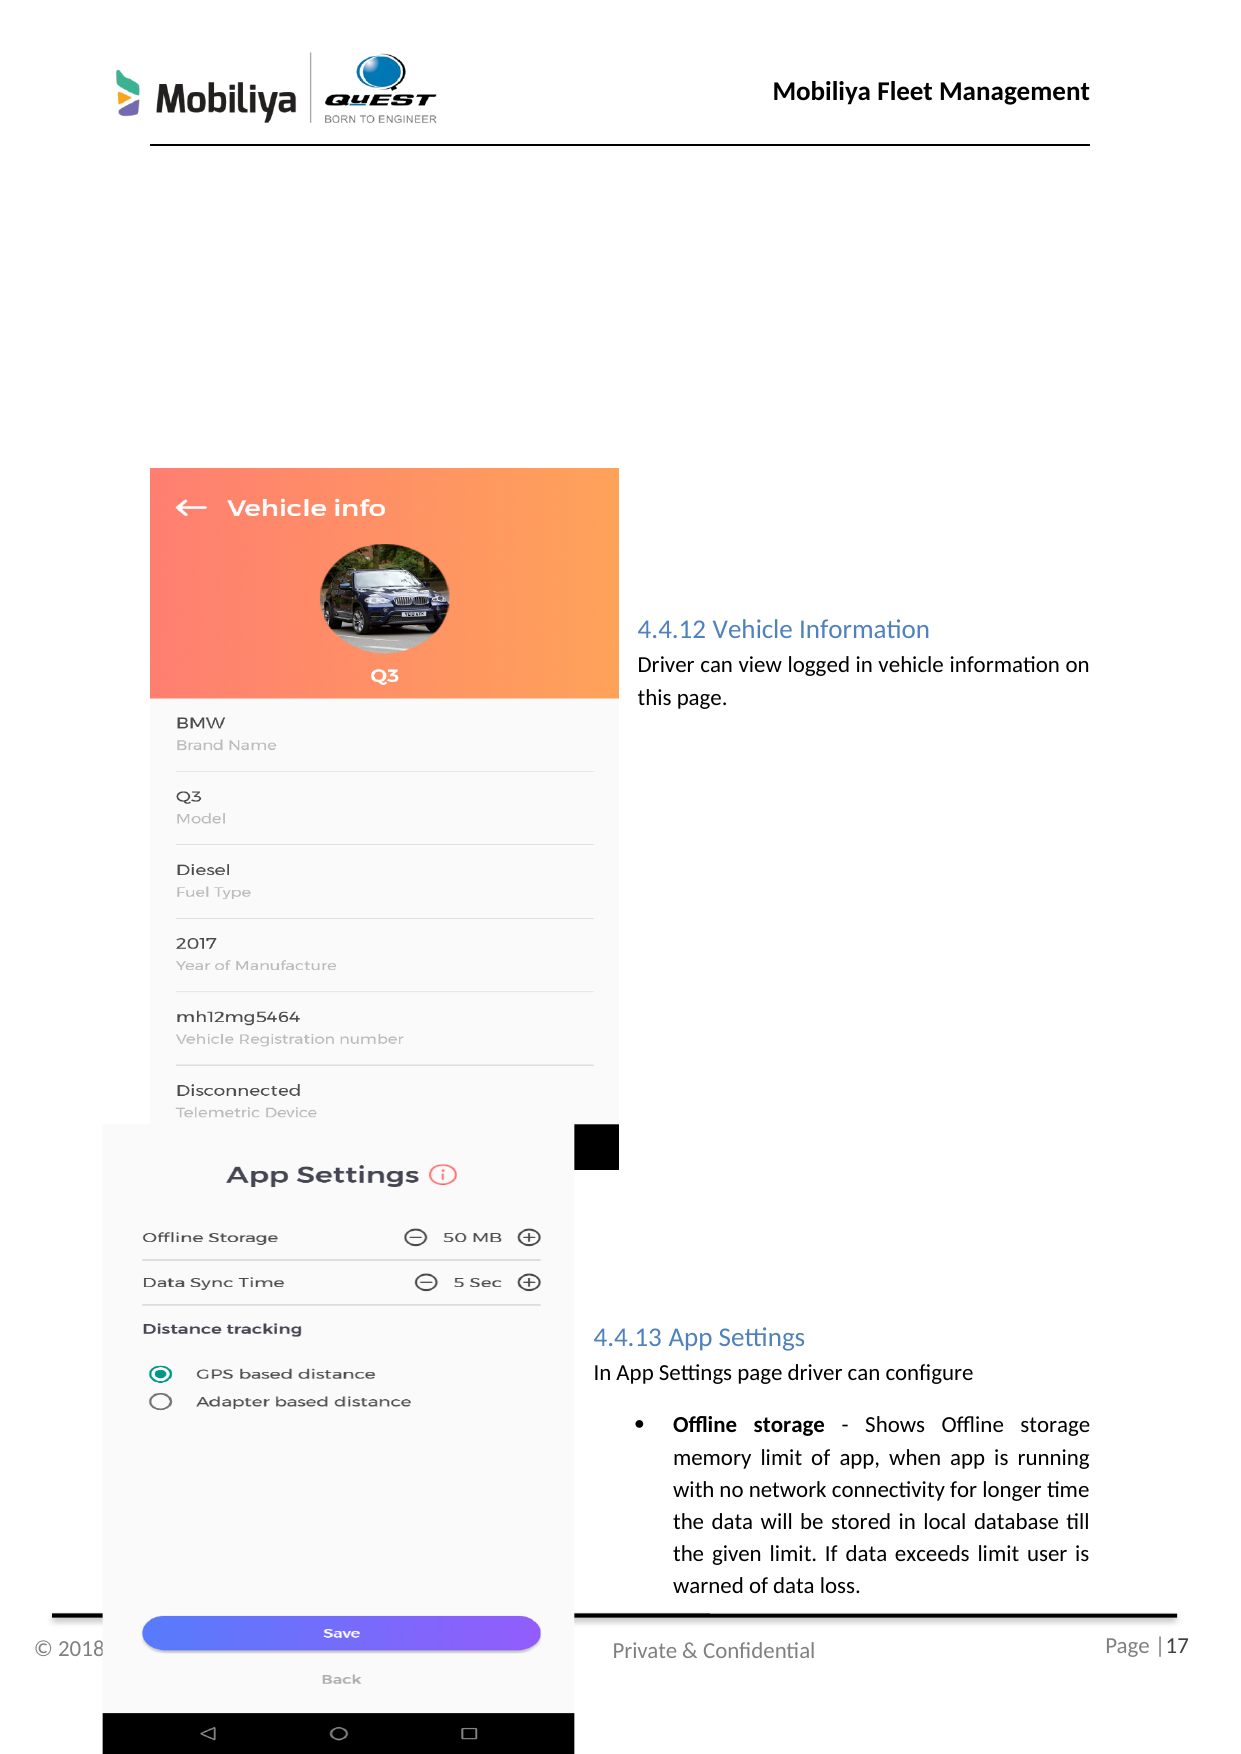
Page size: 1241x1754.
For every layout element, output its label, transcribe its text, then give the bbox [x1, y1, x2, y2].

subtitle Vehicle Information [619, 612, 1090, 645]
text Driver can view logged in vehicle information on this page. [619, 650, 1090, 711]
picture [102, 468, 619, 1754]
picture [101, 25, 456, 131]
list Offline storage - Shows Offline storage memory limit of app, when app is running with no network connectivity for longer time the data will be stored in local database till the given limit. If data exceeds limit user is warned of data loss. [575, 1411, 1090, 1599]
text In App Settings page driver can configure [575, 1358, 1090, 1386]
subtitle App Settings [575, 1320, 1090, 1353]
